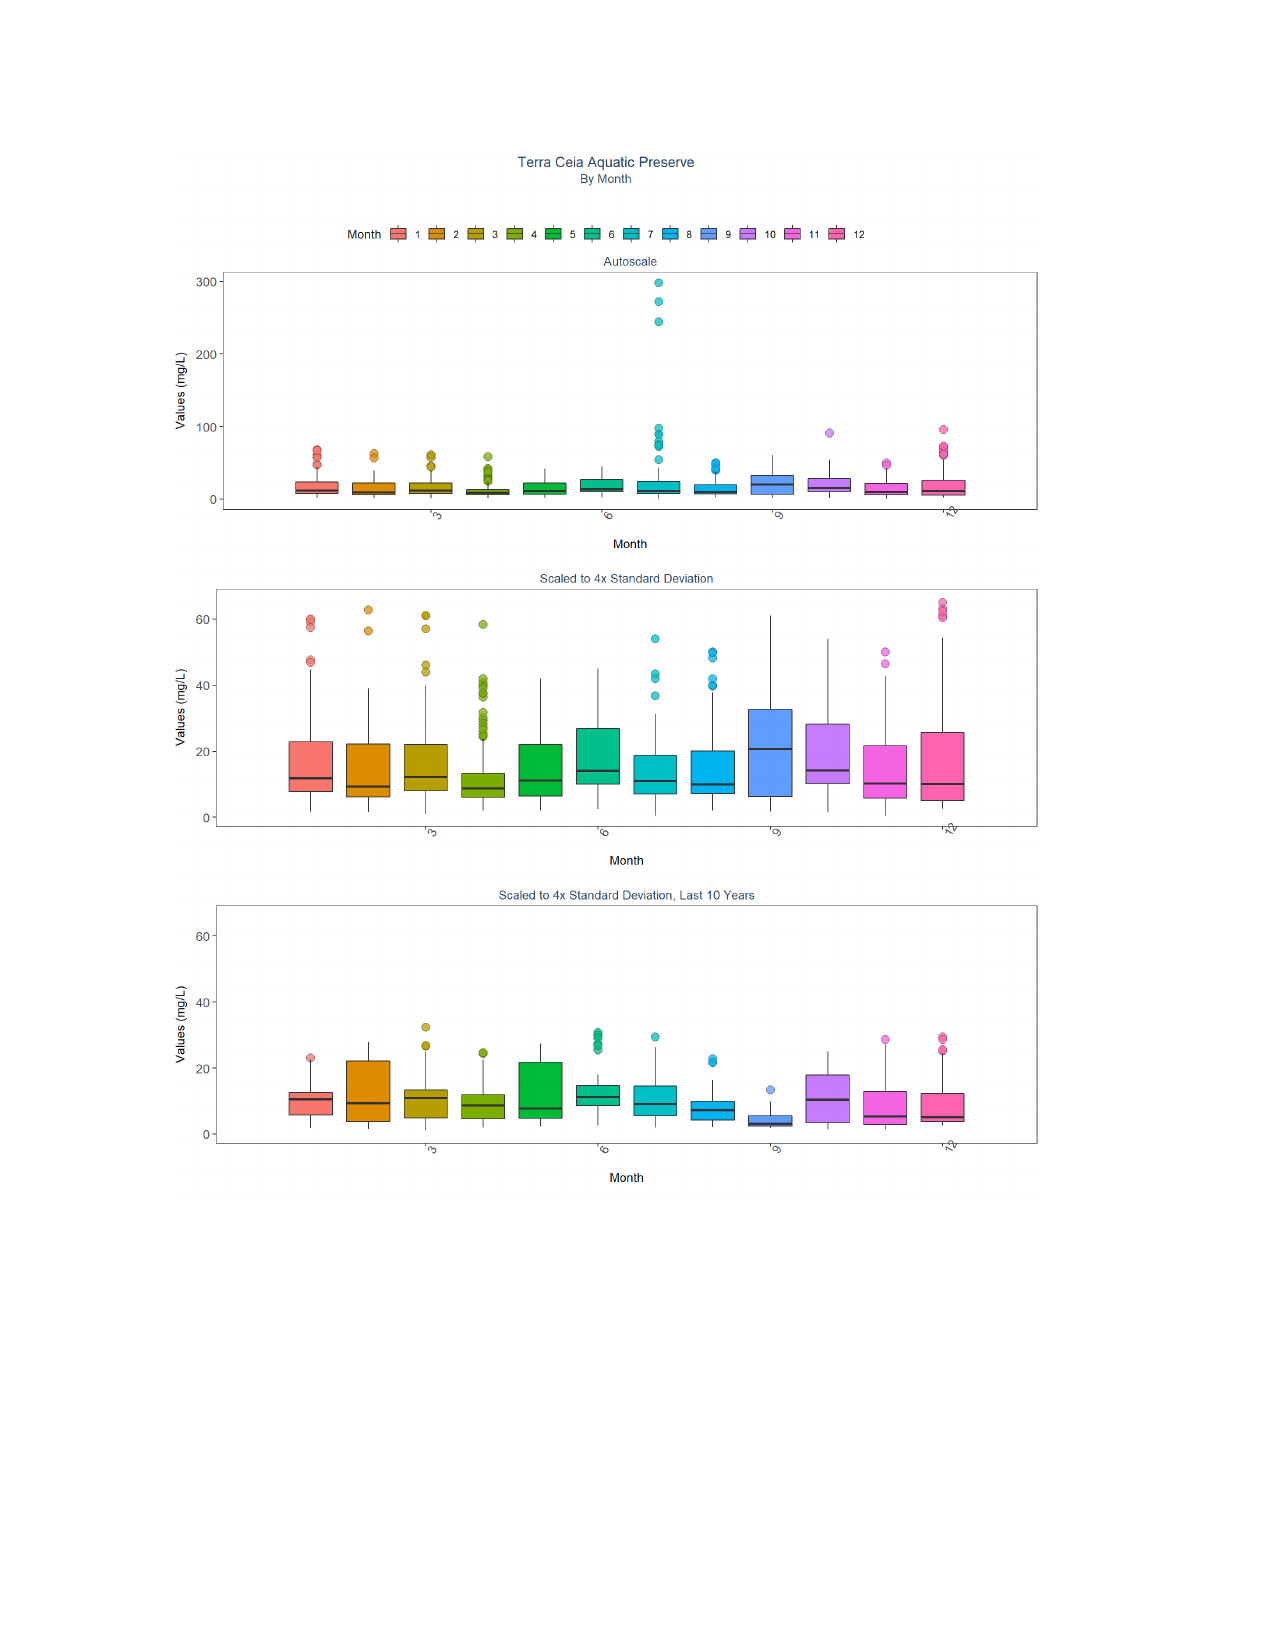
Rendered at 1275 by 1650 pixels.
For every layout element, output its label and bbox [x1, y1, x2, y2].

picture [168, 150, 1044, 1200]
